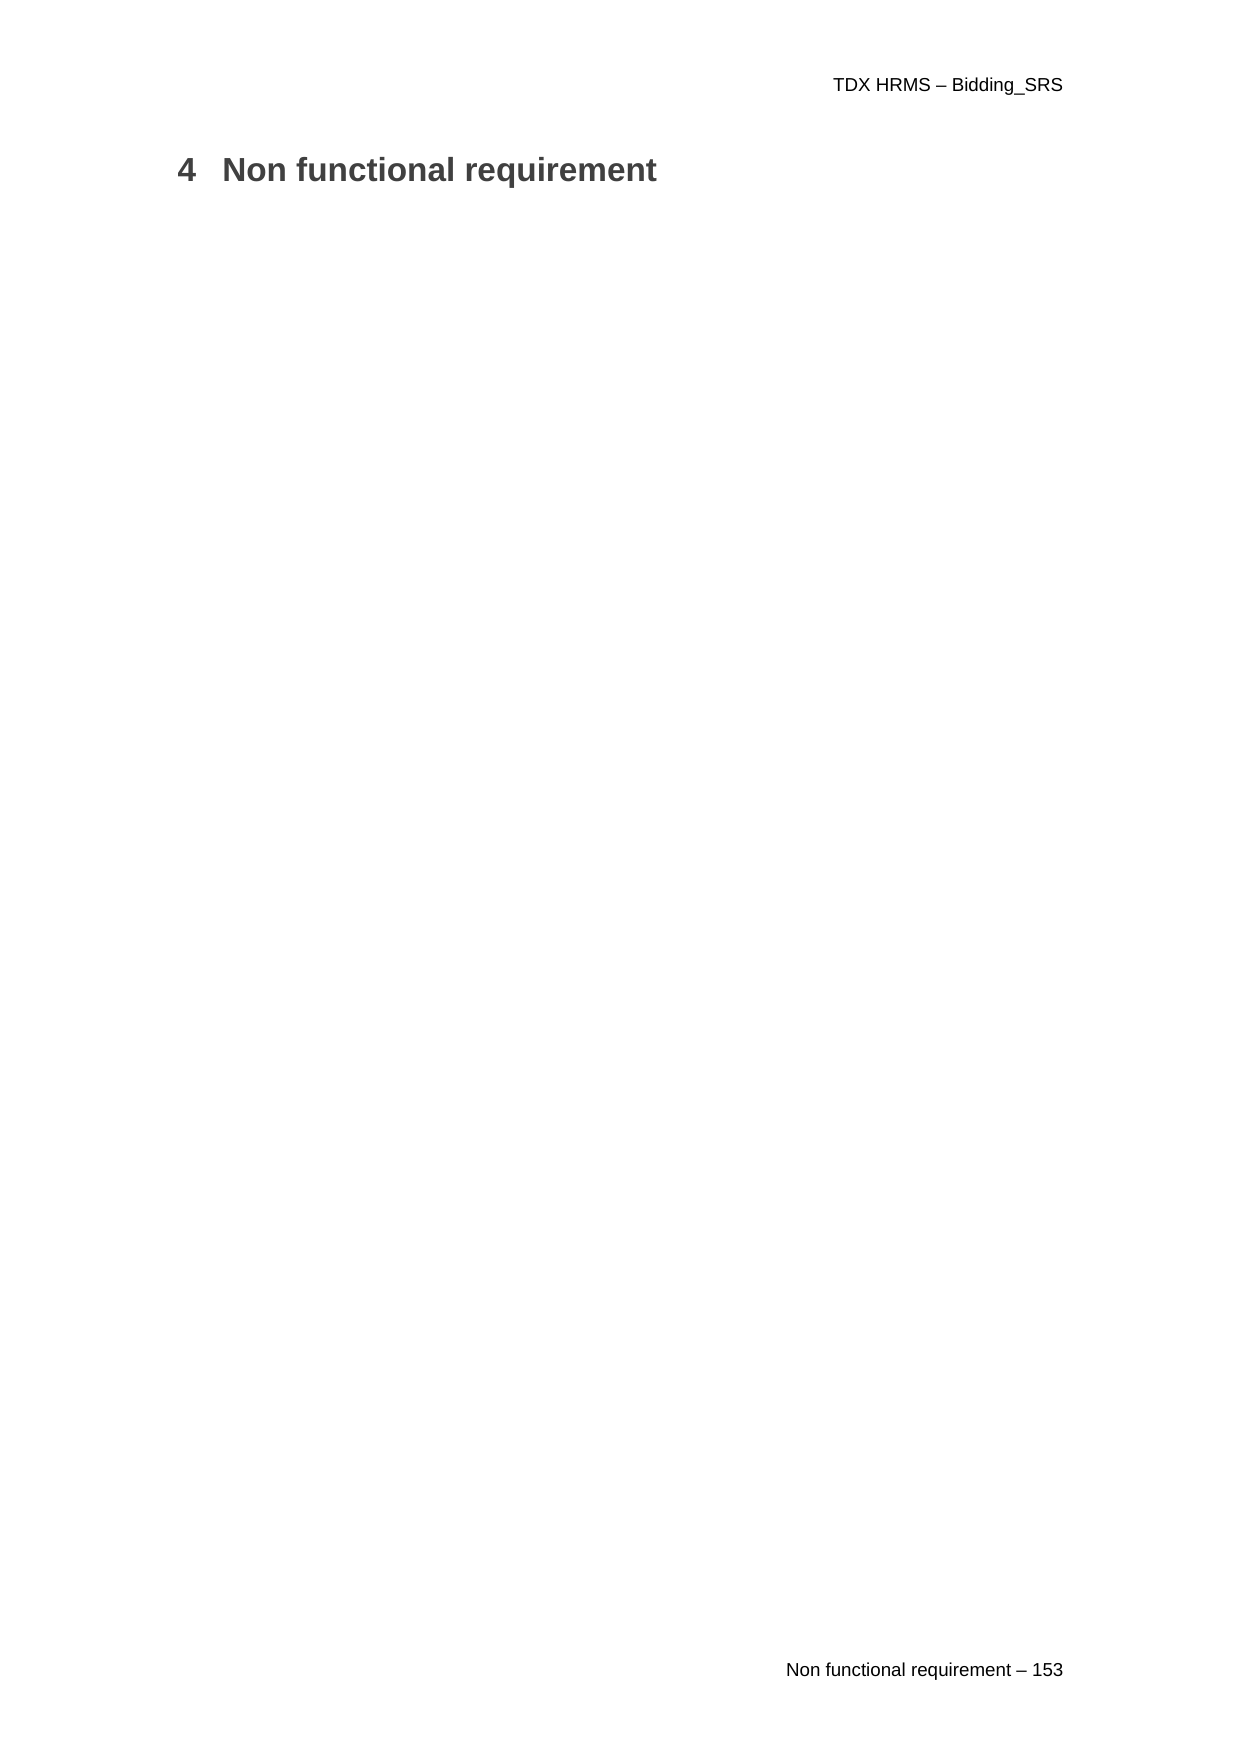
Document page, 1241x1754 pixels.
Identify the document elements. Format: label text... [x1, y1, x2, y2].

subtitle Non functional requirement [177, 150, 1063, 188]
